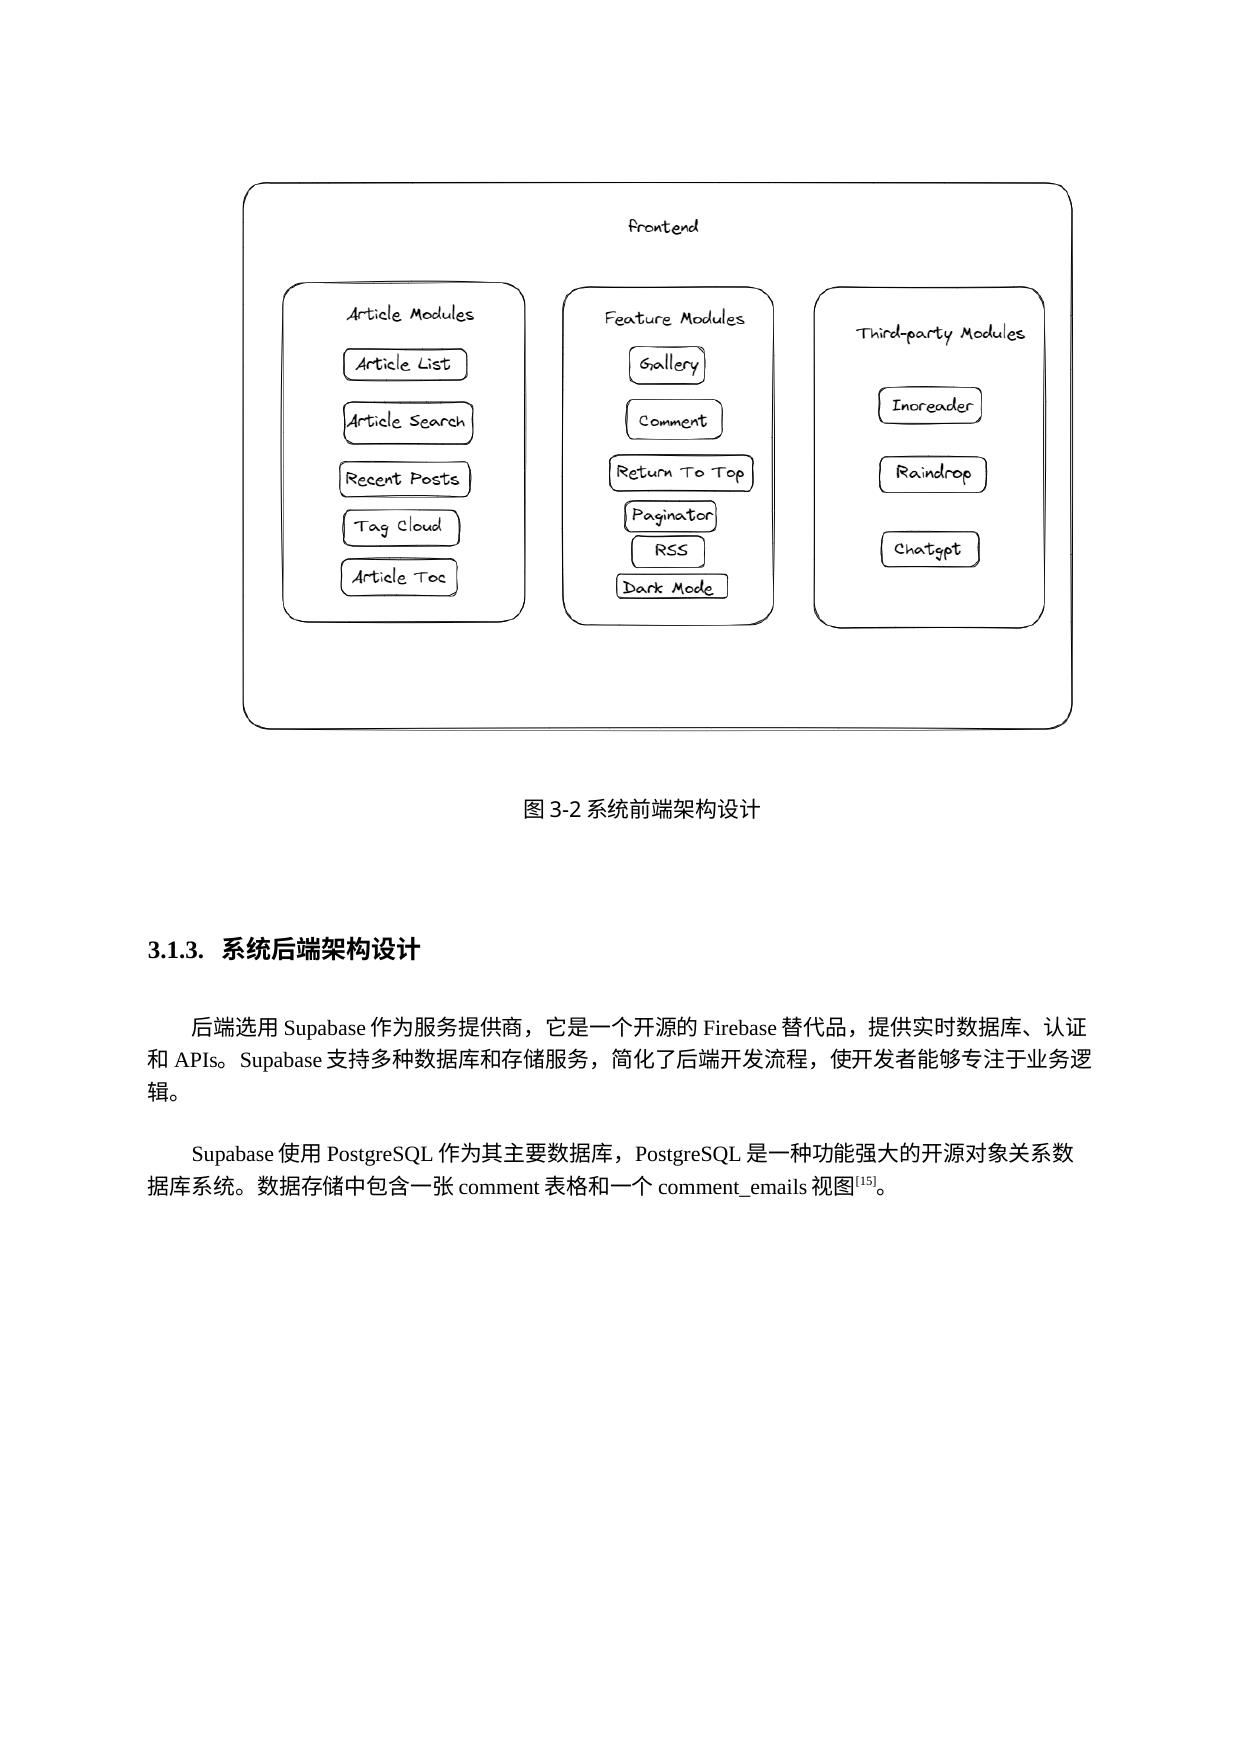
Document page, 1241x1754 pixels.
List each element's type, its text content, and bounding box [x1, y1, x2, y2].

text 图3-2系统前端架构设计 [148, 792, 1092, 824]
text 后端选用Supabase作为服务提供商，它是一个开源的Firebase替代品，提供实时数据库、认证和APIs。Supabase支持多种数据库和存储服务，简化了后端开发流程，使开发者能够专注于业务逻辑。 [148, 1009, 1092, 1107]
picture [191, 162, 1137, 765]
subtitle 系统后端架构设计 [148, 915, 1092, 980]
text Supabase使用PostgreSQL作为其主要数据库，PostgreSQL是一种功能强大的开源对象关系数据库系统。数据存储中包含一张comment表格和一个comment_emails视图[15]。 [148, 1136, 1092, 1201]
